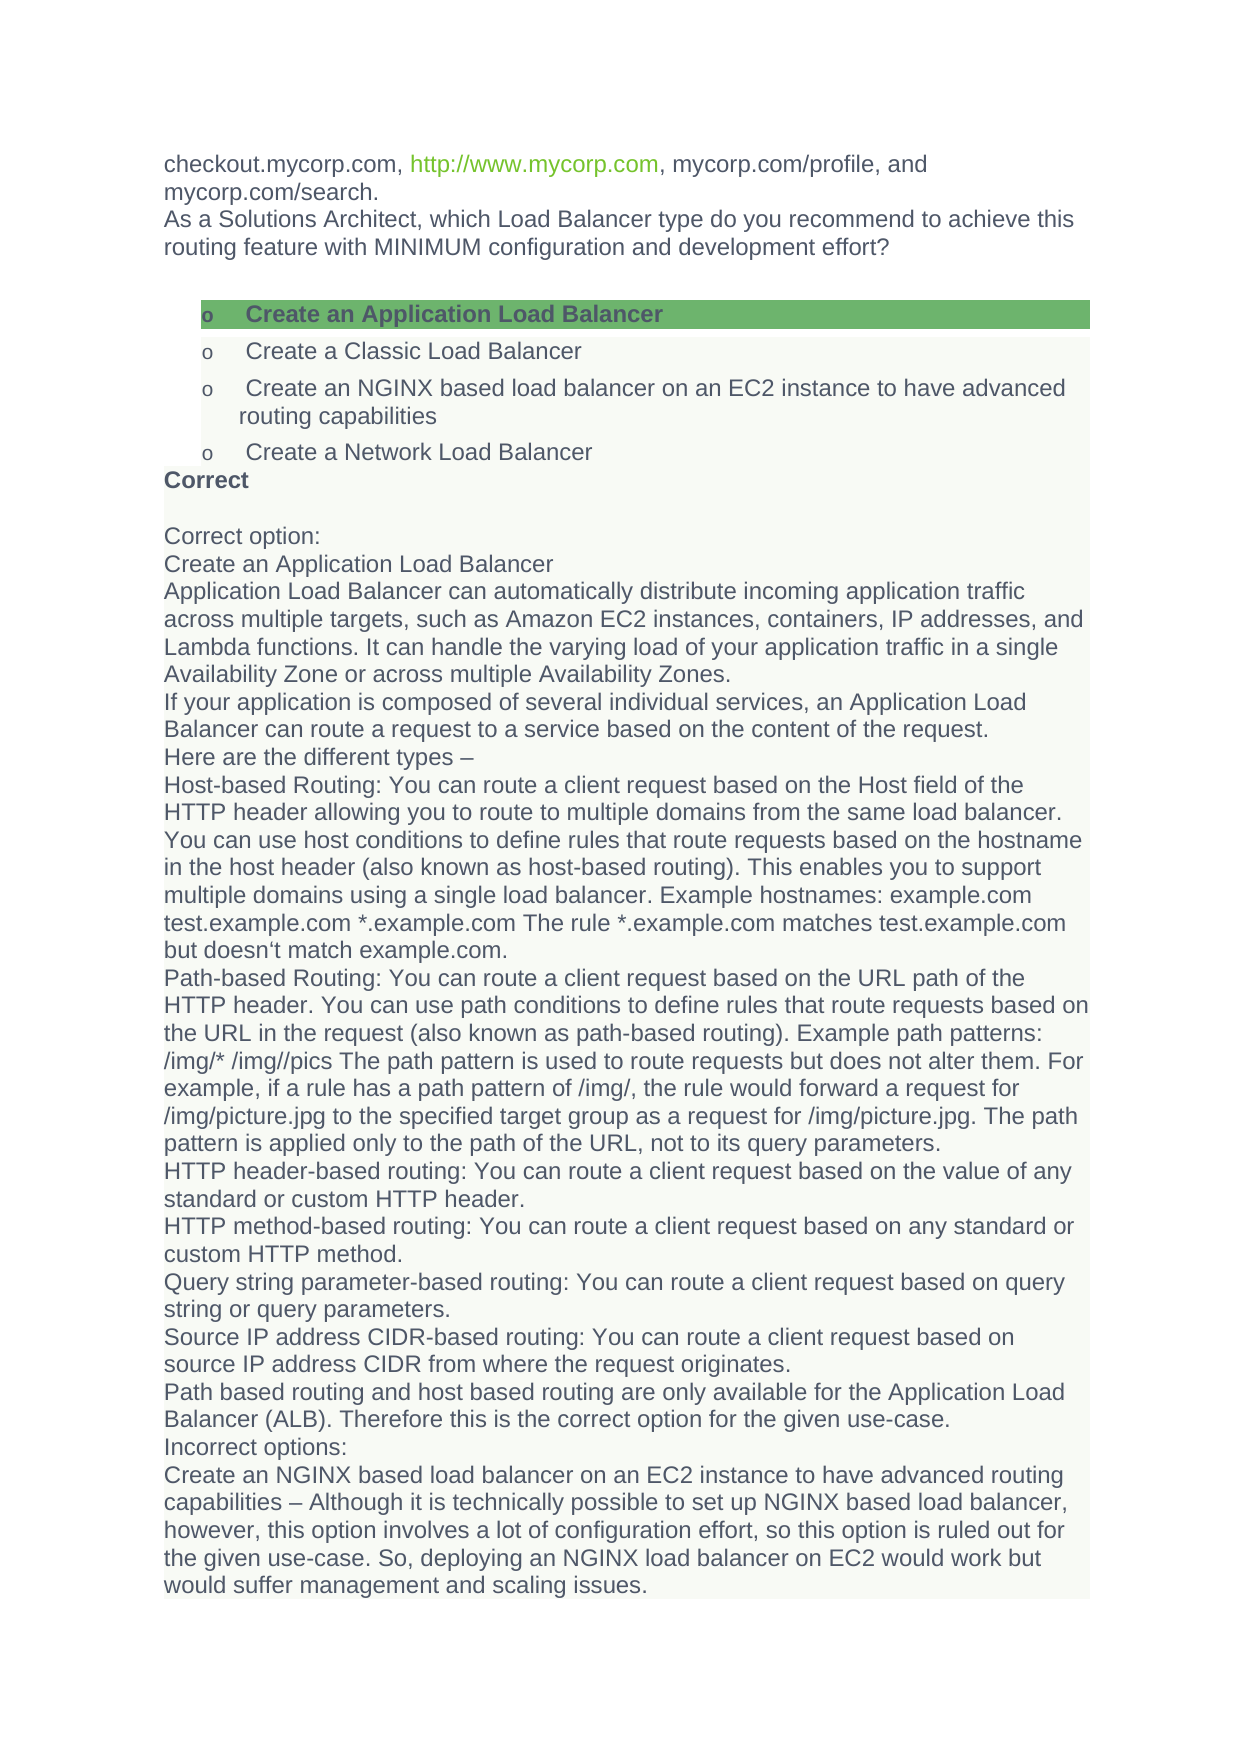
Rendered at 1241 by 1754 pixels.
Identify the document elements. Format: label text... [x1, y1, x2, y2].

list Create a Network Load Balancer [201, 438, 1090, 466]
list Create an NGINX based load balancer on an EC2 instance to have advanced routing capabilities [201, 373, 1090, 430]
list Create an Application Load Balancer [201, 300, 1090, 329]
text Correct [164, 466, 1090, 522]
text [164, 150, 1090, 260]
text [164, 522, 1090, 1599]
list Create a Classic Load Balancer [201, 337, 1090, 366]
